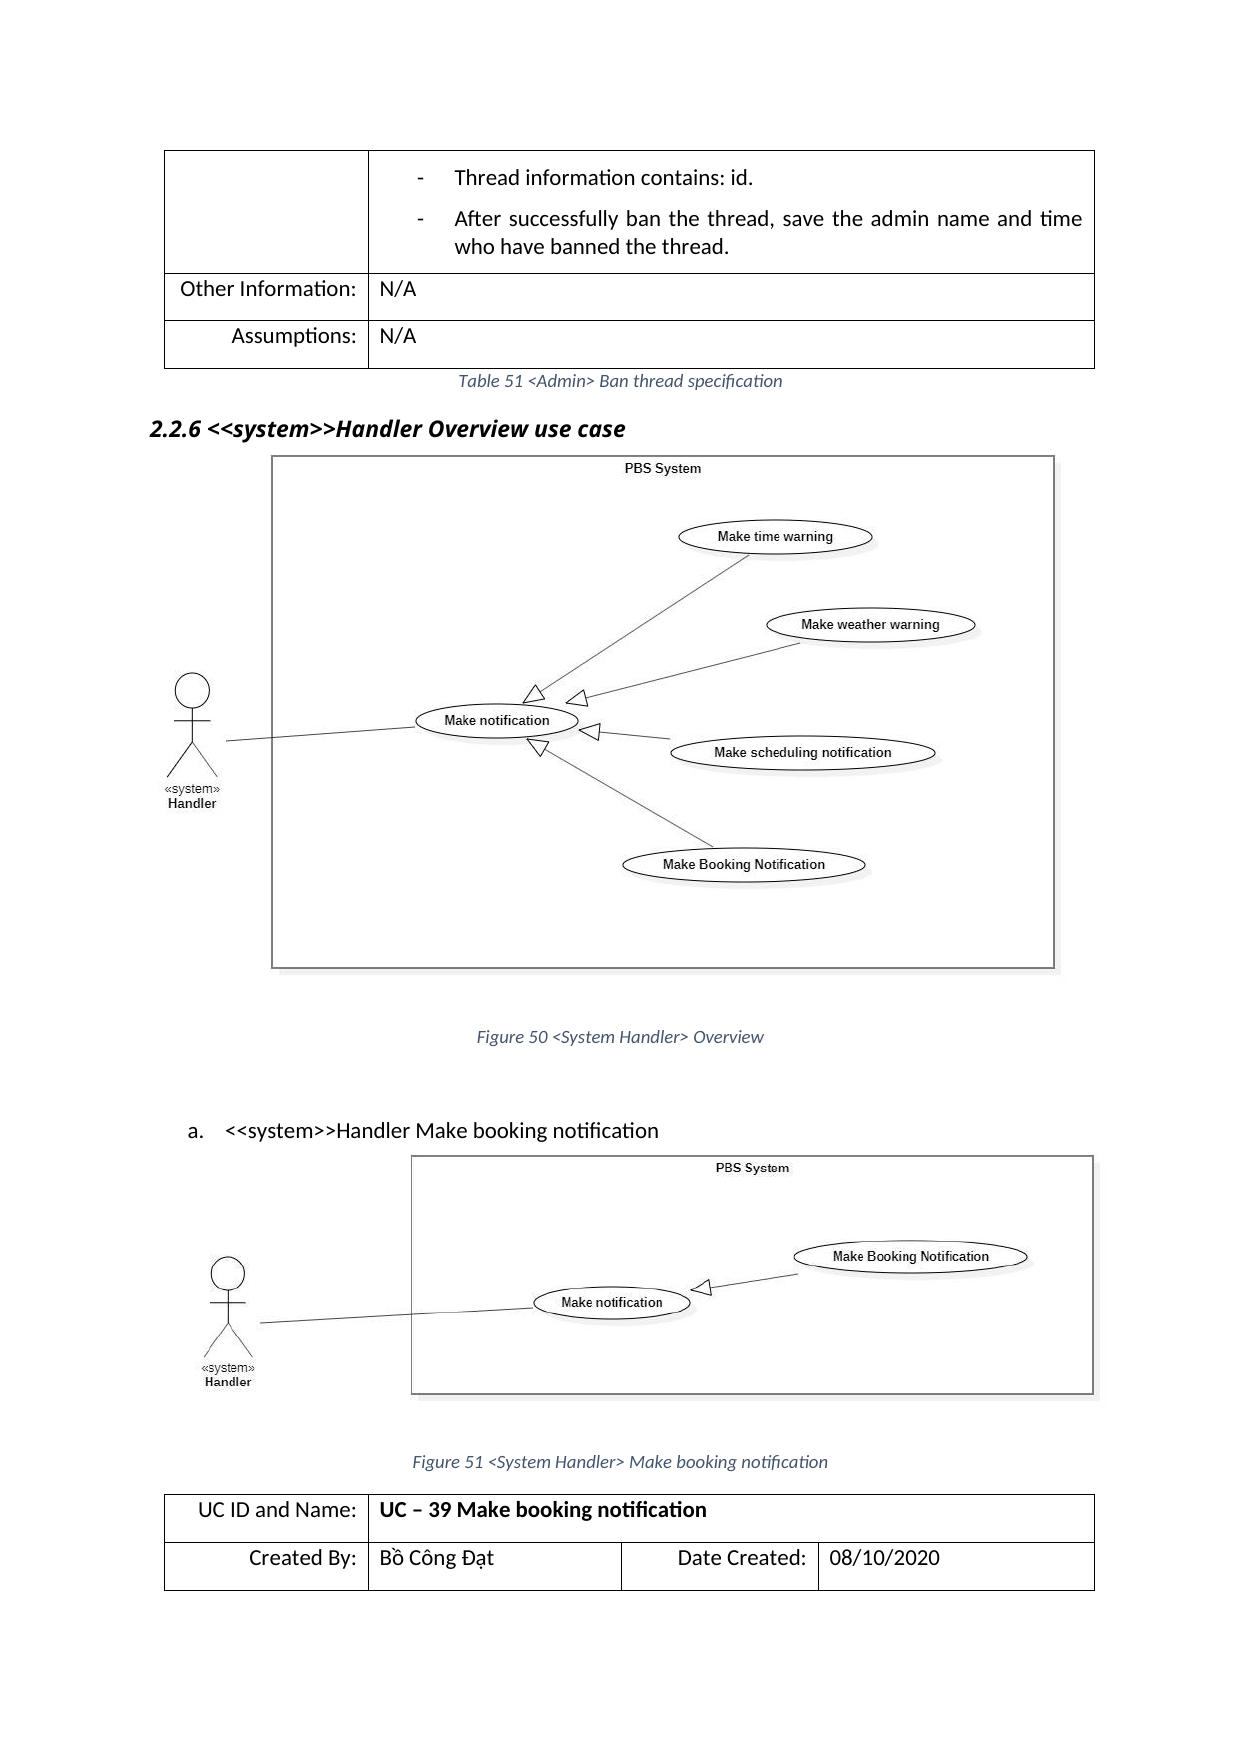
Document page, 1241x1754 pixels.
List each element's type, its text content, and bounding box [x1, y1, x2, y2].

picture [187, 1146, 1131, 1432]
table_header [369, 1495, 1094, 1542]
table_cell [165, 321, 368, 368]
text Table 51 <Admin> Ban thread specification [150, 369, 1093, 392]
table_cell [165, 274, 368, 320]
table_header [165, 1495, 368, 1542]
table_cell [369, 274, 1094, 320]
picture [150, 446, 1093, 1007]
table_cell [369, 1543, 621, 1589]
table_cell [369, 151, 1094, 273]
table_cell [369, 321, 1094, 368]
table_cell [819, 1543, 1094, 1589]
subtitle 2.2.6 <<system>>Handler Overview use case [150, 413, 1093, 444]
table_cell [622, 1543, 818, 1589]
subtitle <<system>>Handler Make booking notification [187, 1116, 1093, 1144]
text Figure 50 <System Handler> Overview [150, 1026, 1093, 1048]
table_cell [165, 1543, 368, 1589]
text Figure 51 <System Handler> Make booking notification [150, 1450, 1093, 1473]
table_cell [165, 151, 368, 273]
